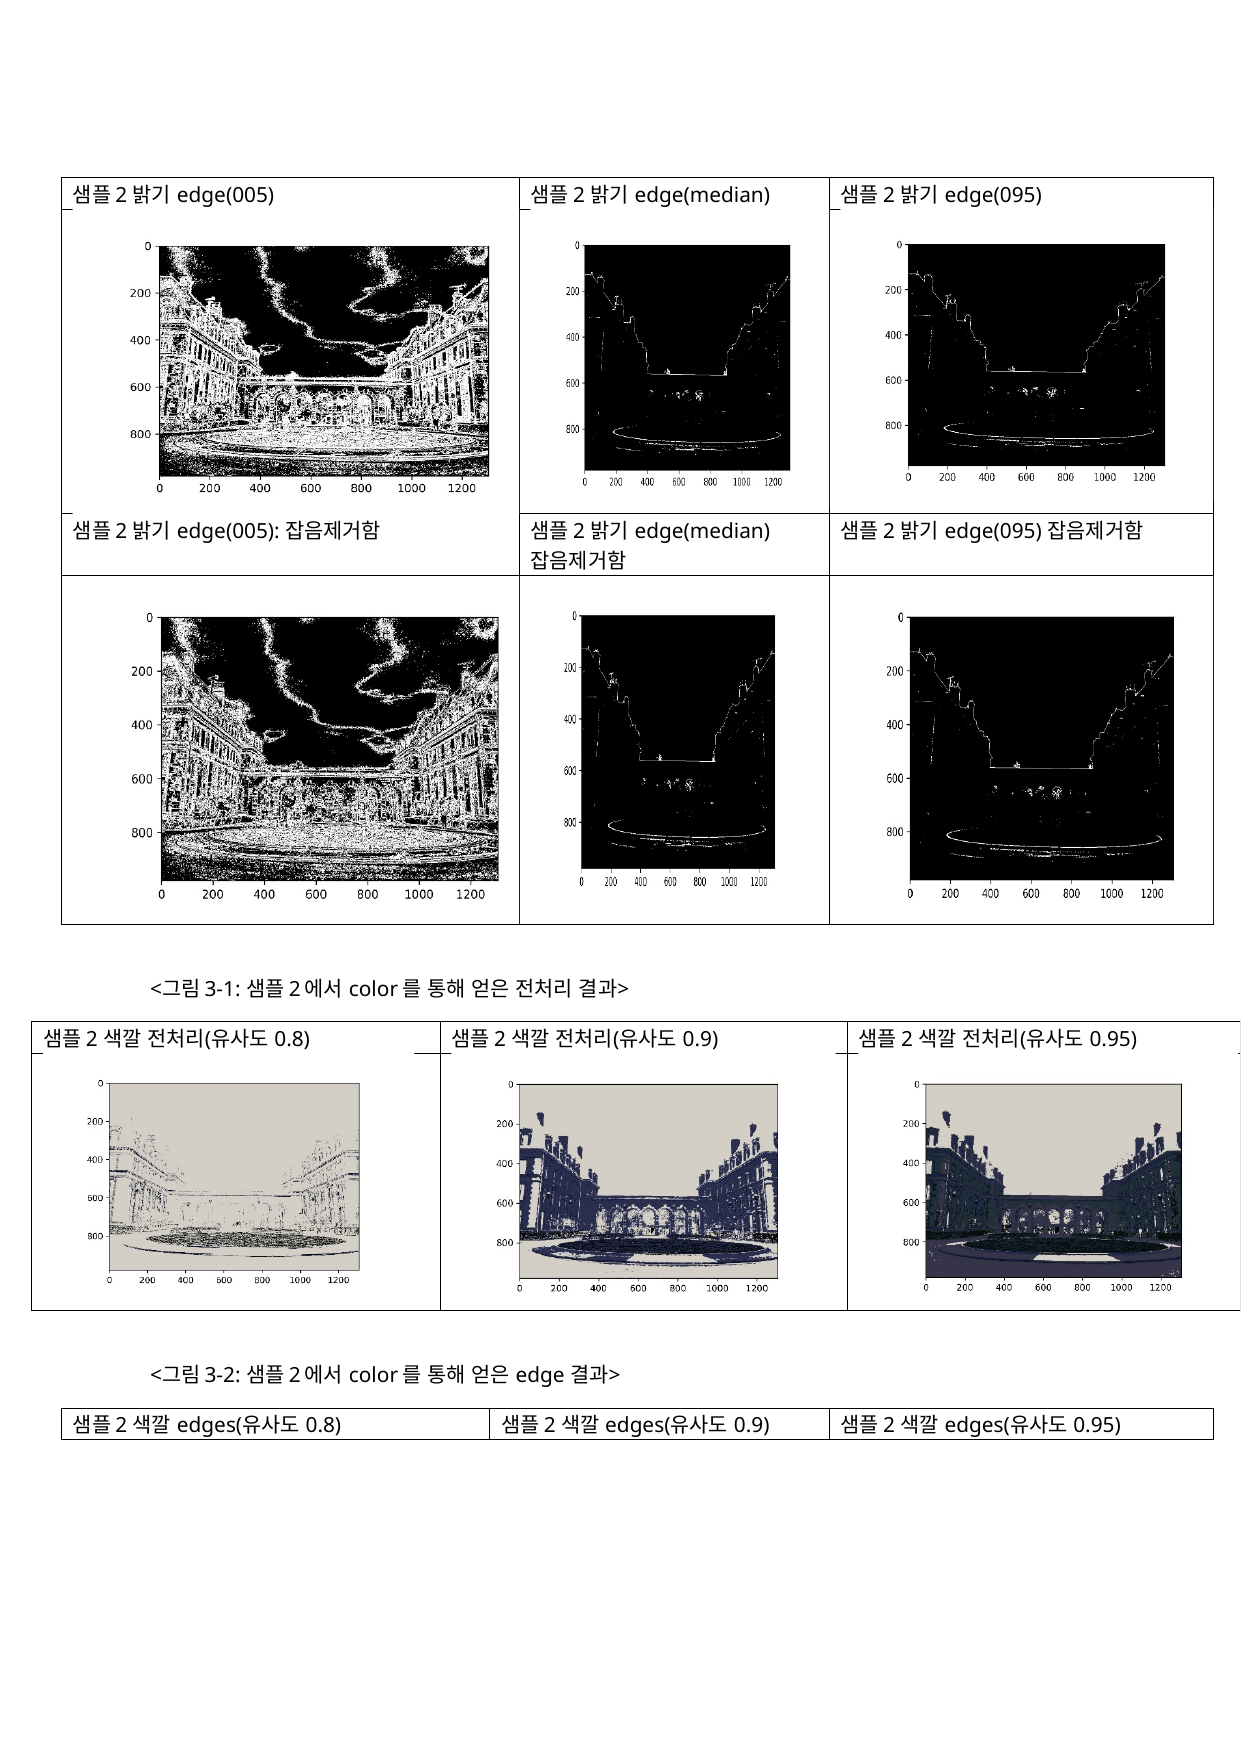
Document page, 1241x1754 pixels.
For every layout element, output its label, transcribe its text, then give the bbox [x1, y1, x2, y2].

table_cell [848, 1054, 1240, 1310]
picture [451, 1053, 836, 1310]
table_header 샘플2 색깔 전처리(유사도 0.95) [848, 1022, 1240, 1052]
table_header 샘플2 밝기 edge(095) [830, 178, 1213, 208]
table_cell [830, 576, 840, 923]
picture [530, 576, 818, 910]
text <그림3-2: 샘플2에서 color를 통해 얻은 edge 결과> [150, 1358, 1090, 1388]
picture [840, 576, 1214, 923]
table_cell [520, 210, 829, 513]
table_cell [62, 576, 72, 923]
picture [72, 576, 520, 924]
table_header 샘플2 색깔 전처리(유사도 0.9) [441, 1022, 847, 1052]
table_cell [836, 1054, 847, 1310]
picture [840, 209, 1214, 502]
picture [72, 209, 520, 514]
picture [858, 1053, 1239, 1309]
table_cell 샘플2 밝기 edge(095) 잡음제거함 [830, 514, 1213, 575]
table_header 샘플2 색깔 edges(유사도 0.95) [830, 1409, 1213, 1439]
picture [530, 209, 830, 507]
picture [43, 1053, 415, 1301]
table_header 샘플2 밝기 edge(005) [62, 178, 519, 208]
table_header 샘플2 색깔 전처리(유사도 0.8) [32, 1022, 440, 1052]
table_header 샘플2 색깔 edges(유사도 0.9) [490, 1409, 829, 1439]
table_cell 샘플2 밝기 edge(median) 잡음제거함 [520, 514, 829, 575]
table_cell [830, 210, 1213, 513]
table_cell [441, 1054, 451, 1310]
table_cell 샘플2 밝기 edge(005): 잡음제거함 [62, 514, 519, 575]
table_header 샘플2 밝기 edge(median) [520, 178, 829, 208]
text <그림3-1: 샘플2에서 color를 통해 얻은 전처리 결과> [150, 972, 1090, 1002]
table_cell [32, 1054, 440, 1310]
table_cell [520, 576, 829, 923]
table_header 샘플2 색깔 edges(유사도 0.8) [62, 1409, 489, 1439]
table_cell [62, 210, 72, 513]
